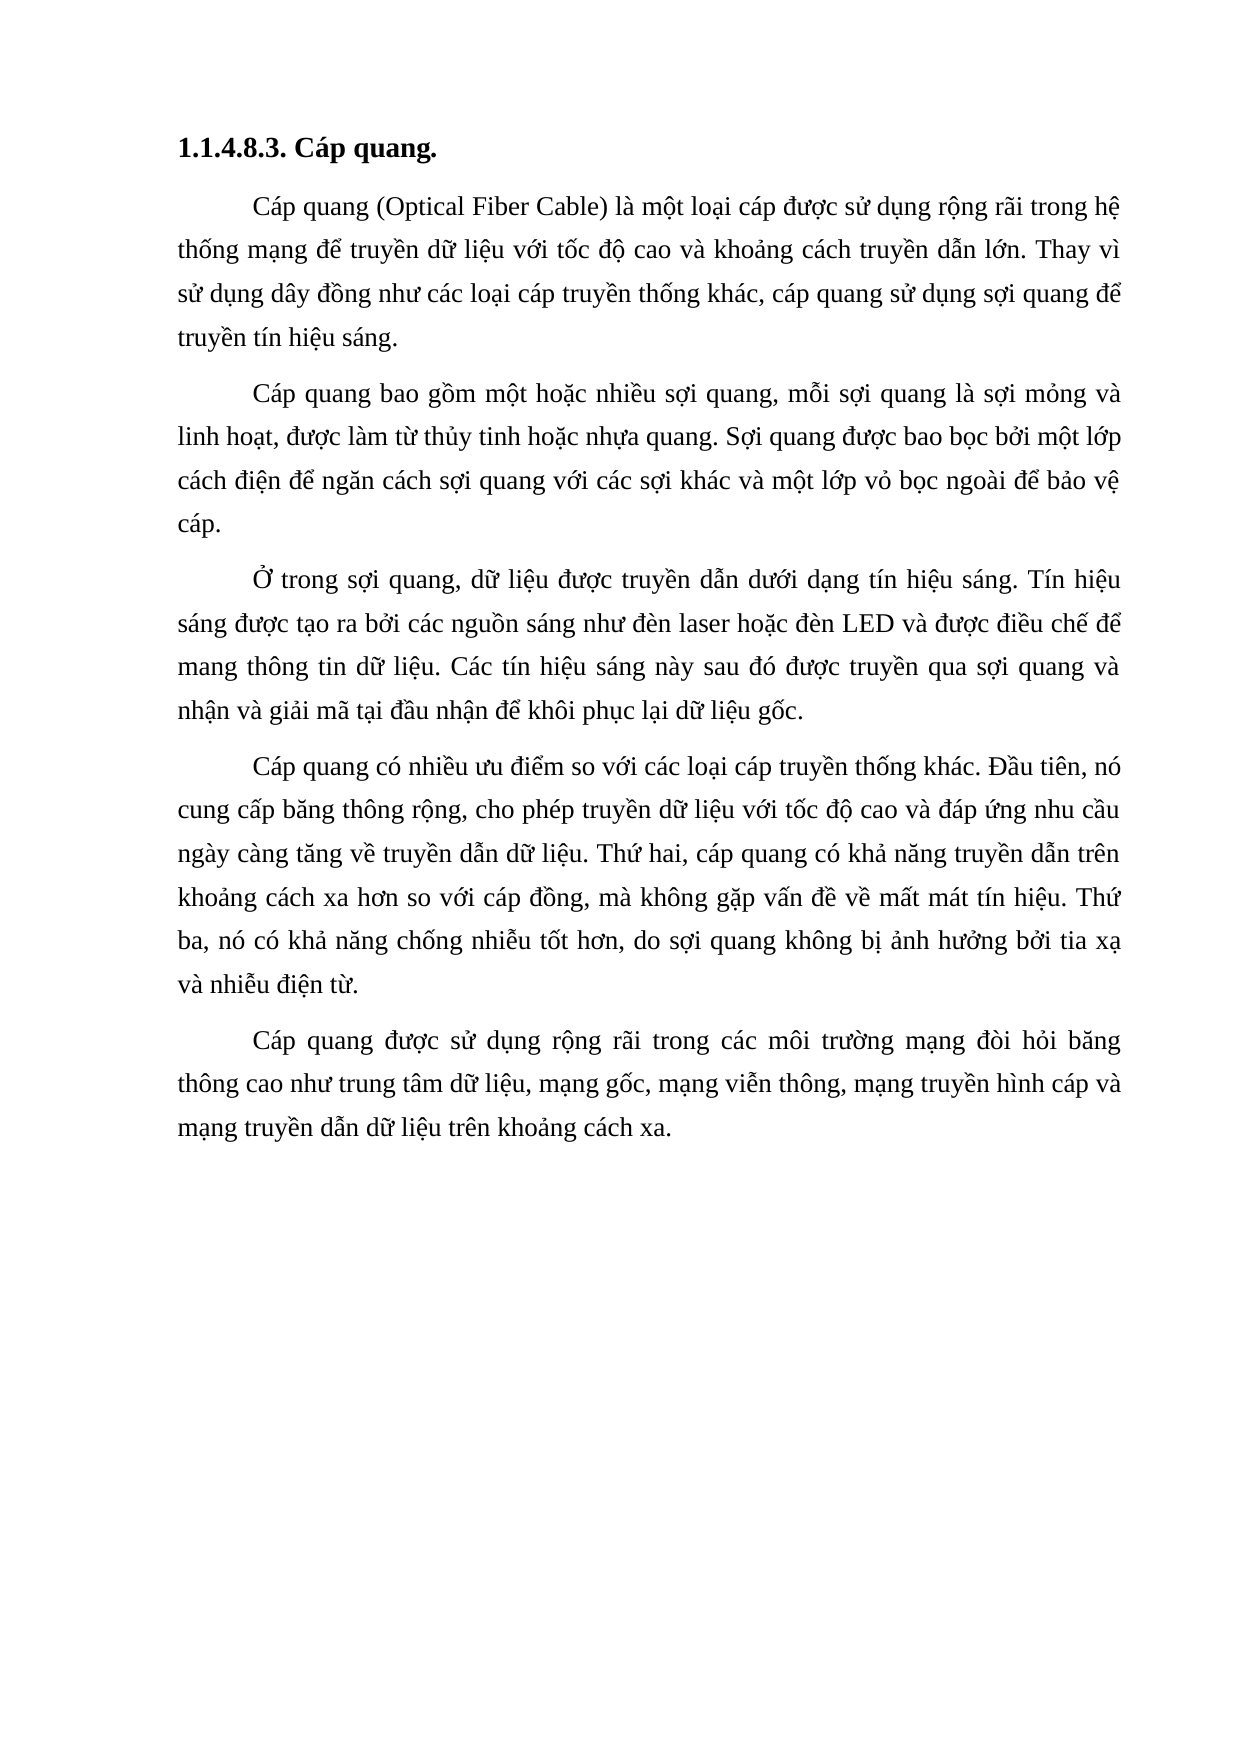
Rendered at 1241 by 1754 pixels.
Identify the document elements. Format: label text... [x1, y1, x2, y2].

text Cáp quang được sử dụng rộng rãi trong các môi trường mạng đòi hỏi băng thông cao như trung tâm dữ liệu, mạng gốc, mạng viễn thông, mạng truyền hình cáp và mạng truyền dẫn dữ liệu trên khoảng cách xa. [177, 1024, 1122, 1142]
text Cáp quang có nhiều ưu điểm so với các loại cáp truyền thống khác. Đầu tiên, nó cung cấp băng thông rộng, cho phép truyền dữ liệu với tốc độ cao và đáp ứng nhu cầu ngày càng tăng về truyền dẫn dữ liệu. Thứ hai, cáp quang có khả năng truyền dẫn trên khoảng cách xa hơn so với cáp đồng, mà không gặp vấn đề về mất mát tín hiệu. Thứ ba, nó có khả năng chống nhiễu tốt hơn, do sợi quang không bị ảnh hưởng bởi tia xạ và nhiễu điện từ. [177, 750, 1122, 999]
text Cáp quang (Optical Fiber Cable) là một loại cáp được sử dụng rộng rãi trong hệ thống mạng để truyền dữ liệu với tốc độ cao và khoảng cách truyền dẫn lớn. Thay vì sử dụng dây đồng như các loại cáp truyền thống khác, cáp quang sử dụng sợi quang để truyền tín hiệu sáng. [177, 190, 1122, 352]
subtitle 1.1.4.8.3. Cáp quang. [177, 131, 1122, 164]
text Cáp quang bao gồm một hoặc nhiều sợi quang, mỗi sợi quang là sợi mỏng và linh hoạt, được làm từ thủy tinh hoặc nhựa quang. Sợi quang được bao bọc bởi một lớp cách điện để ngăn cách sợi quang với các sợi khác và một lớp vỏ bọc ngoài để bảo vệ cáp. [177, 377, 1122, 538]
text Ở trong sợi quang, dữ liệu được truyền dẫn dưới dạng tín hiệu sáng. Tín hiệu sáng được tạo ra bởi các nguồn sáng như đèn laser hoặc đèn LED và được điều chế để mang thông tin dữ liệu. Các tín hiệu sáng này sau đó được truyền qua sợi quang và nhận và giải mã tại đầu nhận để khôi phục lại dữ liệu gốc. [177, 563, 1122, 725]
